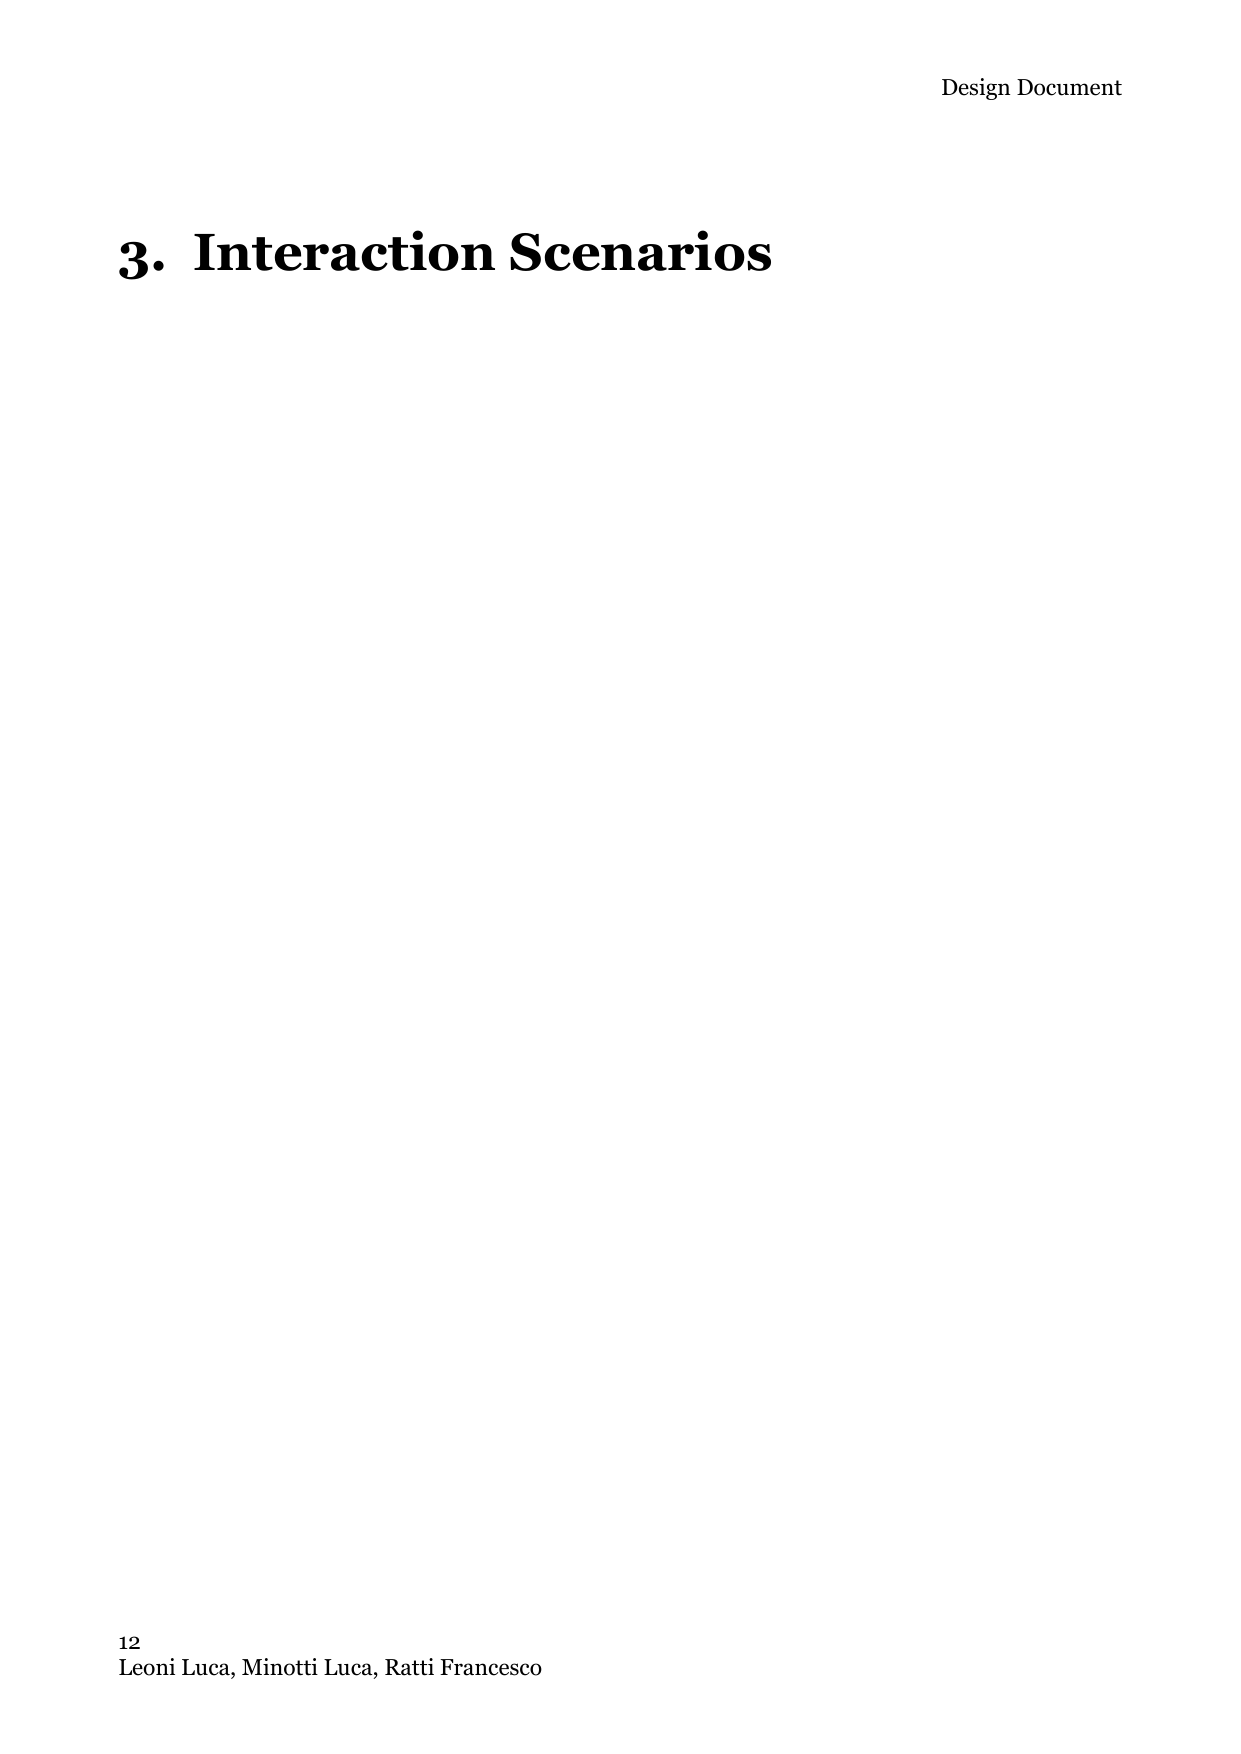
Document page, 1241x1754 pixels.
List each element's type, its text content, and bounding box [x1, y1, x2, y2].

list Interaction Scenarios [118, 223, 1122, 282]
